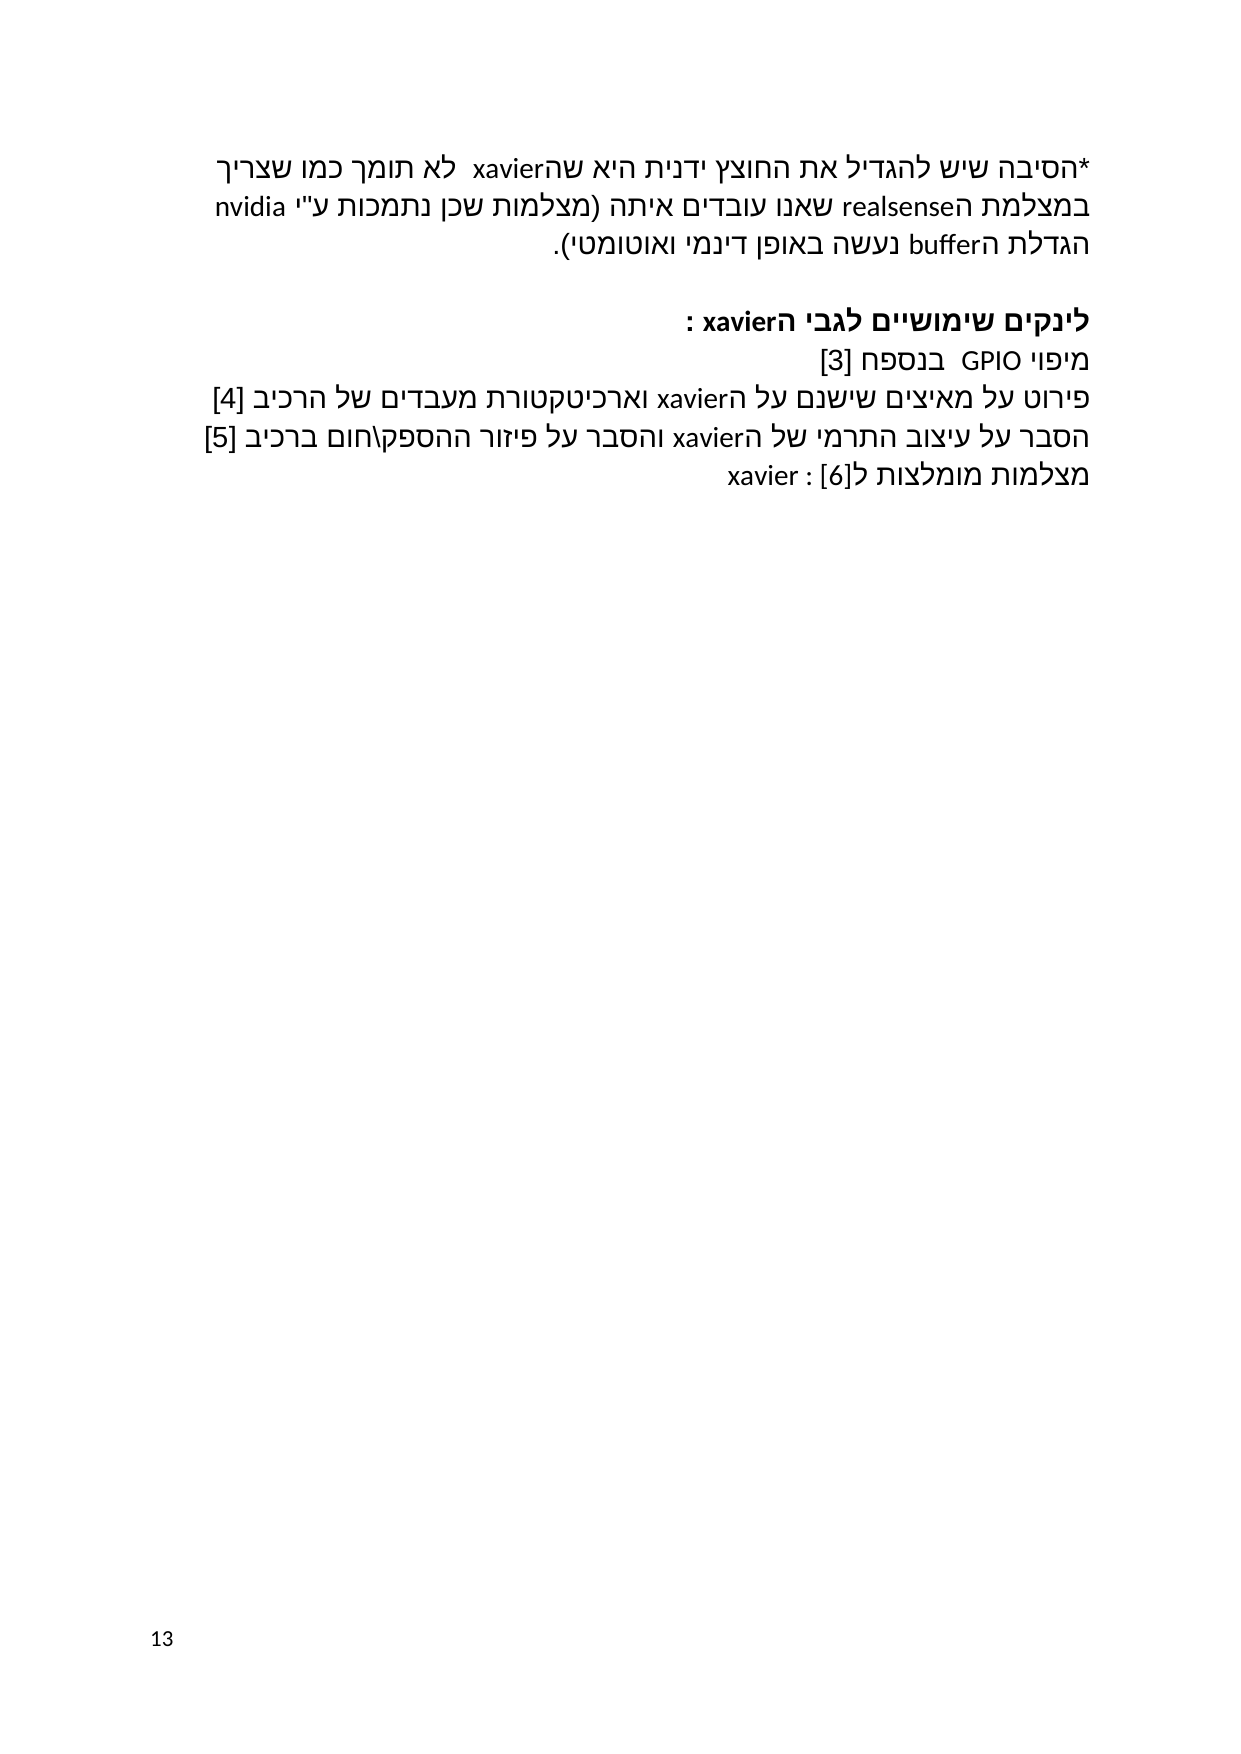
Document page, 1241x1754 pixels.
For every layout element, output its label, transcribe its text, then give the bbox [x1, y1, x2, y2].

text פירוט על מאיצים שישנם על הxavier וארכיטקטורת מעבדים של הרכיב [4] [150, 380, 1090, 416]
text מצלמות מומלצות לxavier : [6] [150, 457, 1090, 493]
text הסבר על עיצוב התרמי של הxavier והסבר על פיזור ההספק\חום ברכיב [5] [150, 419, 1090, 454]
text לינקים שימושיים לגבי הxavier : [150, 303, 1090, 339]
text מיפוי GPIO בנספח [3] [150, 342, 1090, 377]
text *הסיבה שיש להגדיל את החוצץ ידנית היא שהxavier לא תומך כמו שצריך במצלמת הrealsense שאנו עובדים איתה (מצלמות שכן נתמכות ע"י nvidia הגדלת הbuffer נעשה באופן דינמי ואוטומטי). [150, 150, 1090, 262]
